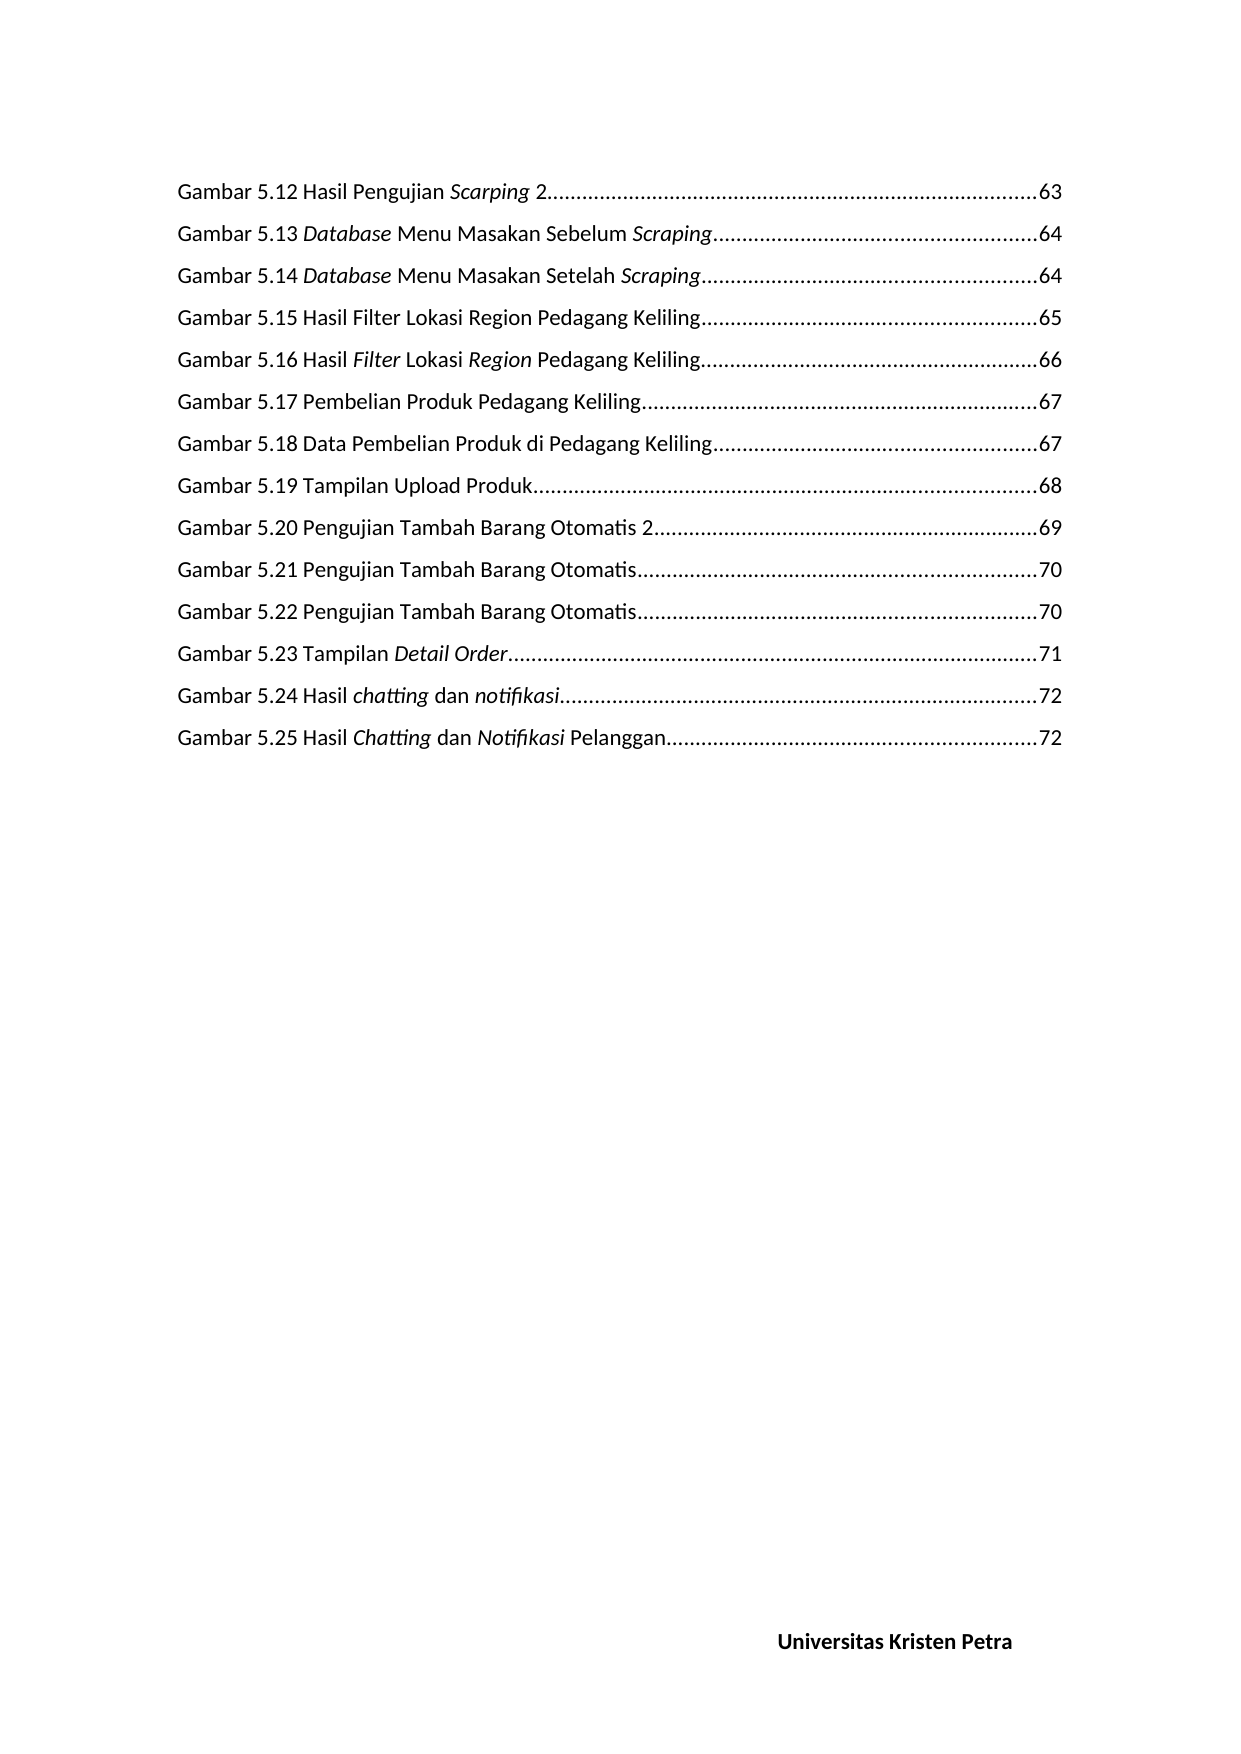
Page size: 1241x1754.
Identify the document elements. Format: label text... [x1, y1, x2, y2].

text Gambar 5.13 Database Menu Masakan Sebelum Scraping 64 [177, 219, 1063, 247]
text Gambar 5.20 Pengujian Tambah Barang Otomatis 2 69 [177, 513, 1063, 541]
text Gambar 5.18 Data Pembelian Produk di Pedagang Keliling 67 [177, 429, 1063, 457]
text Gambar 5.12 Hasil Pengujian Scarping 2 63 [177, 177, 1063, 205]
text Gambar 5.25 Hasil Chatting dan Notifikasi Pelanggan 72 [177, 723, 1063, 751]
text Gambar 5.19 Tampilan Upload Produk 68 [177, 471, 1063, 499]
text Gambar 5.22 Pengujian Tambah Barang Otomatis 70 [177, 597, 1063, 625]
text Gambar 5.21 Pengujian Tambah Barang Otomatis 70 [177, 555, 1063, 583]
text Gambar 5.15 Hasil Filter Lokasi Region Pedagang Keliling 65 [177, 303, 1063, 331]
text Gambar 5.17 Pembelian Produk Pedagang Keliling 67 [177, 387, 1063, 415]
text Gambar 5.16 Hasil Filter Lokasi Region Pedagang Keliling 66 [177, 345, 1063, 373]
text Gambar 5.14 Database Menu Masakan Setelah Scraping 64 [177, 261, 1063, 289]
text Gambar 5.24 Hasil chatting dan notifikasi 72 [177, 681, 1063, 709]
text Gambar 5.23 Tampilan Detail Order 71 [177, 639, 1063, 667]
